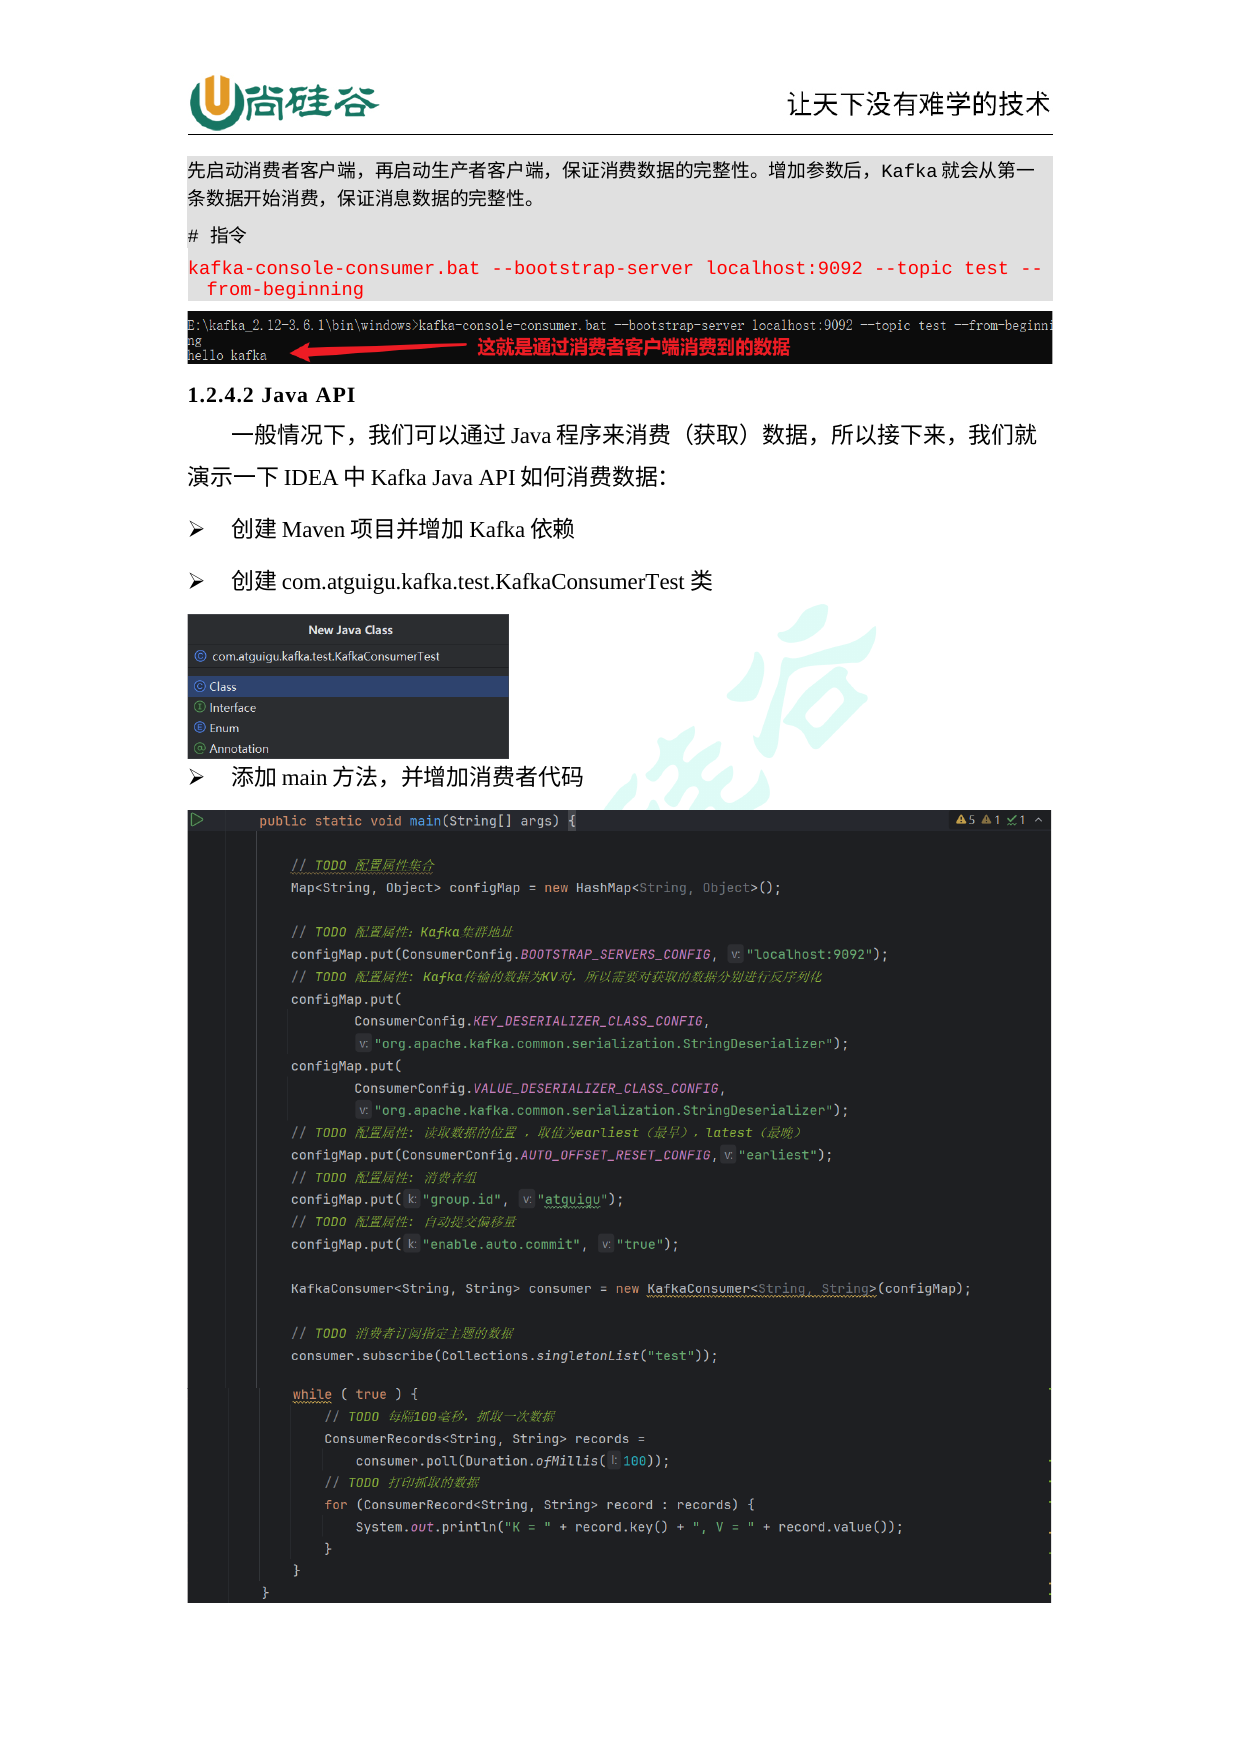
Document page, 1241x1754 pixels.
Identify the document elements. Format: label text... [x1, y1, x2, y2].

picture [187, 311, 1053, 364]
list 添加main方法，并增加消费者代码 [187, 759, 1053, 792]
text # 指令 [187, 221, 1053, 248]
text 一般情况下，我们可以通过Java程序来消费（获取）数据，所以接下来，我们就演示一下IDEA中Kafka Java API如何消费数据： [187, 417, 1053, 492]
subtitle 1.2.4.2 Java API [187, 369, 1053, 411]
picture [187, 614, 509, 759]
picture [187, 810, 1052, 1603]
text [187, 156, 1053, 211]
picture [187, 73, 1053, 132]
text kafka-console-consumer.bat --bootstrap-server localhost:9092 --topic test --from-beginning [188, 259, 1053, 301]
list 创建Maven项目并增加Kafka依赖 [187, 511, 1053, 544]
list 创建com.atguigu.kafka.test.KafkaConsumerTest类 [187, 562, 1053, 596]
